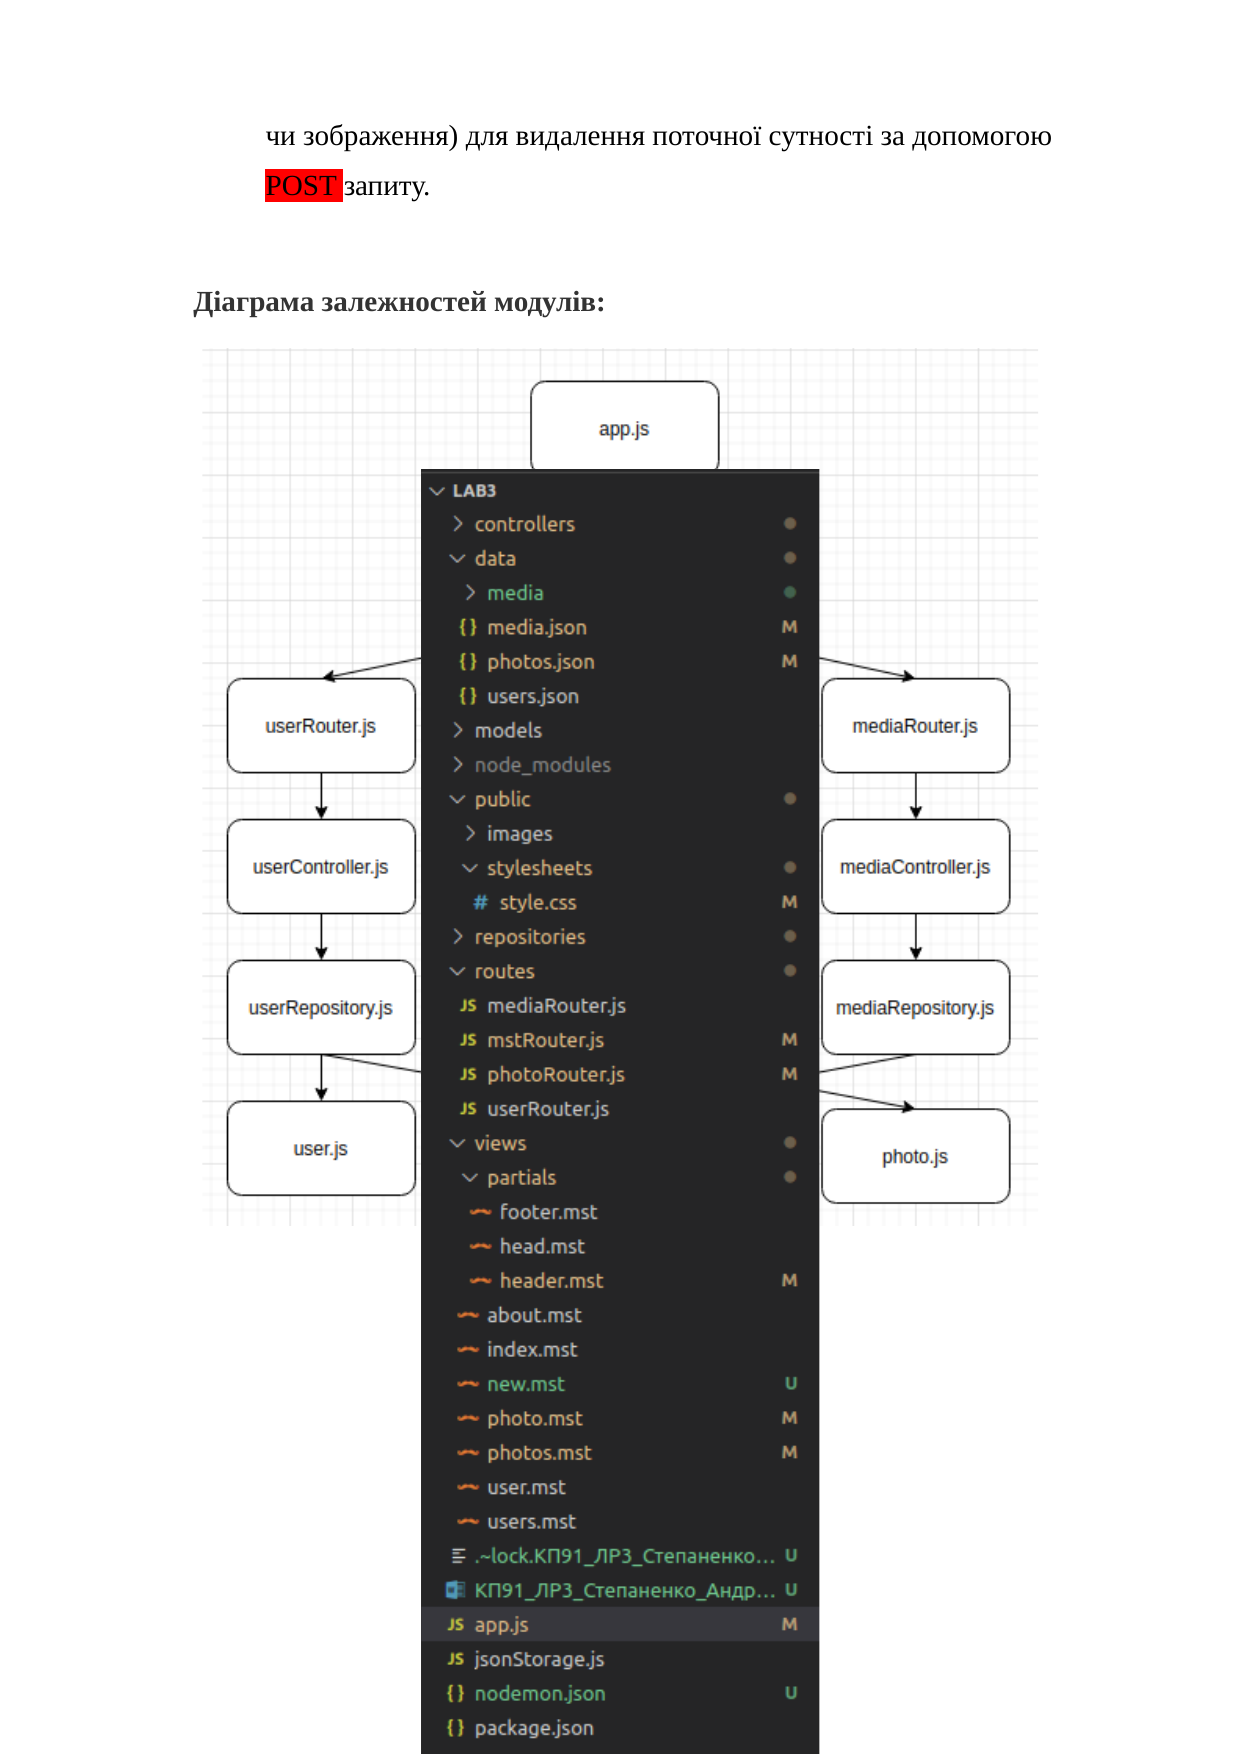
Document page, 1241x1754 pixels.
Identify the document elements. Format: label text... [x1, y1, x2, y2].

picture [202, 348, 1039, 1754]
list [265, 118, 1122, 202]
list Діаграма залежностей модулів: [193, 284, 1122, 317]
